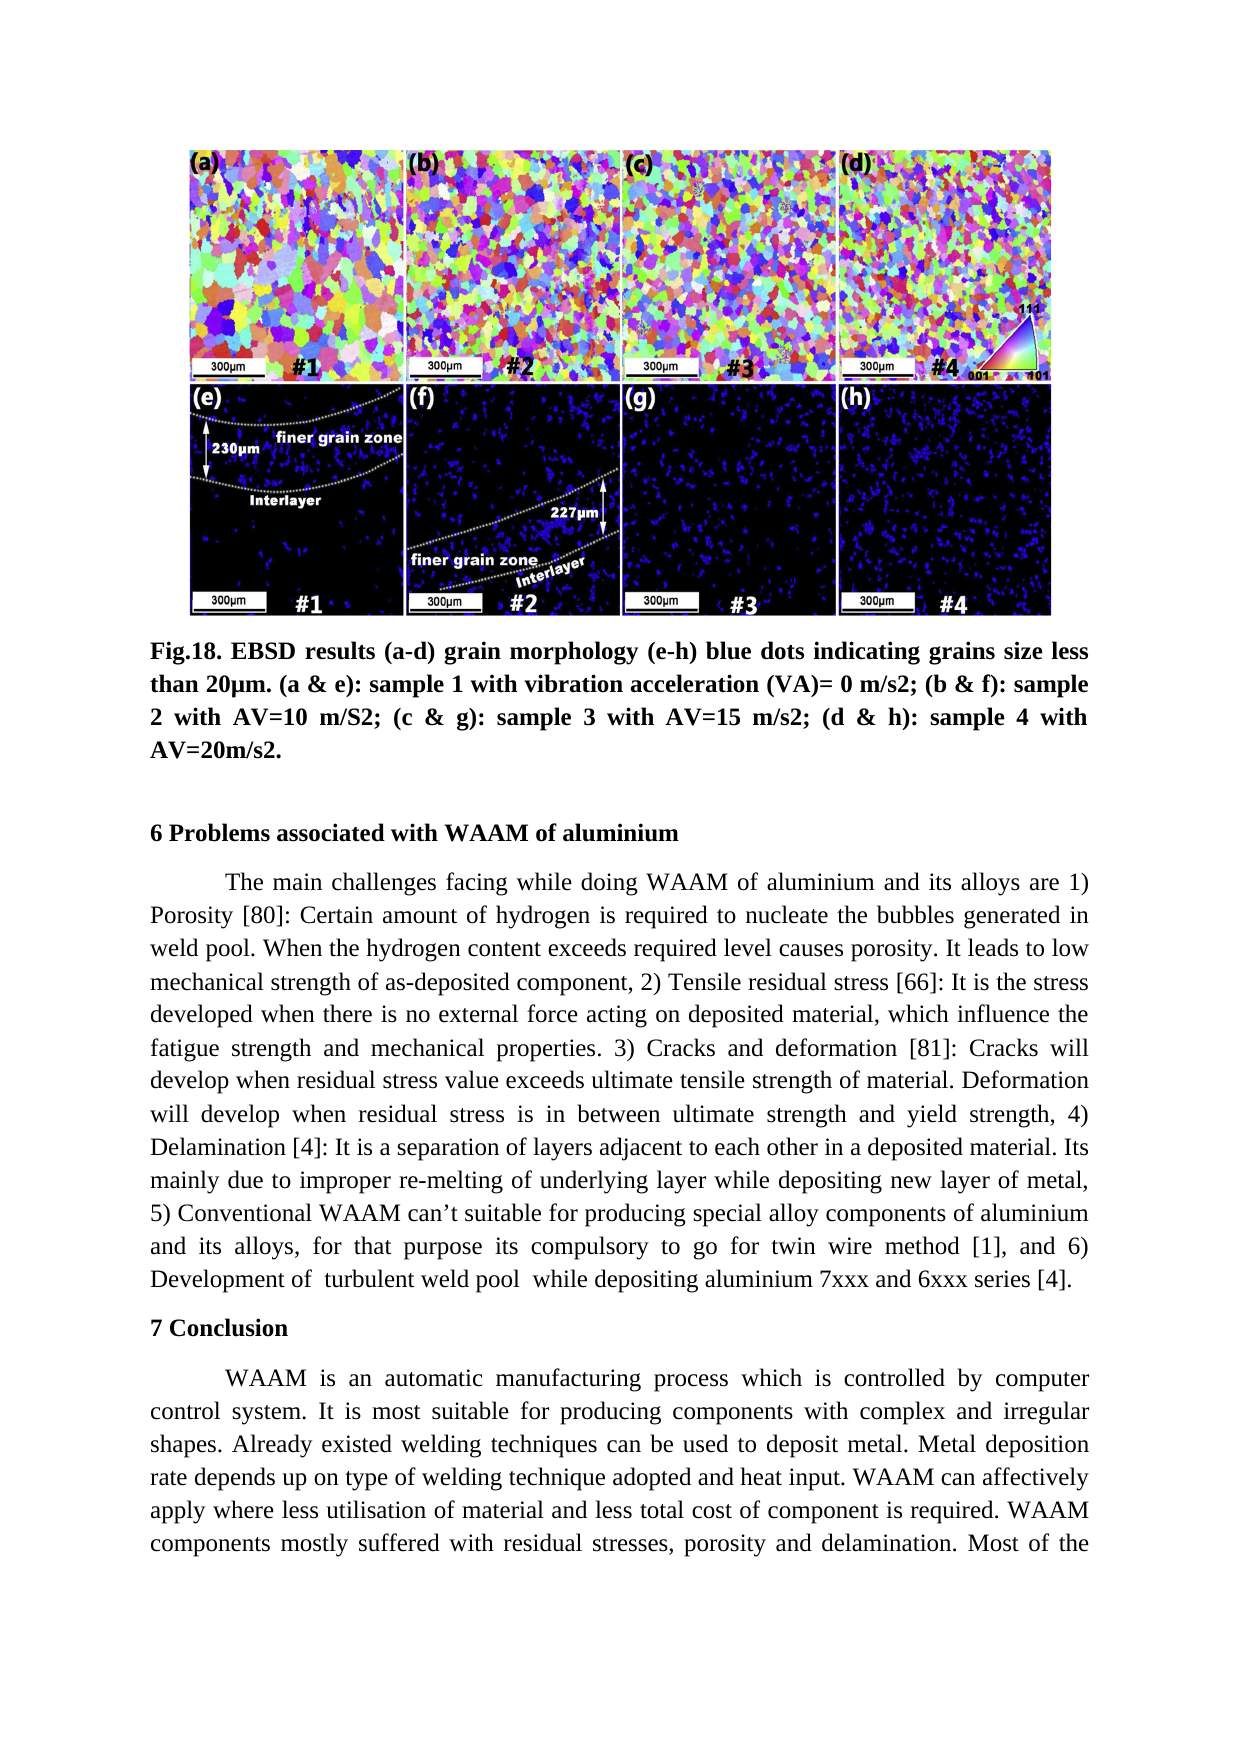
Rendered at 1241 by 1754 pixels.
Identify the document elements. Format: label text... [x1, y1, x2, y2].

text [150, 1363, 1090, 1557]
text Fig.18. EBSD results (a-d) grain morphology (e-h) blue dots indicating grains size less than 20µm. (a & e): sample 1 with vibration acceleration (VA)= 0 m/s2; (b & f): sample 2 with AV=10 m/S2; (c & g): sample 3 with AV=15 m/s2; (d & h): sample 4 with AV=20m/s2. [150, 636, 1090, 764]
text 6 Problems associated with WAAM of aluminium [150, 818, 1090, 847]
text The main challenges facing while doing WAAM of aluminium and its alloys are 1) Porosity [80]: Certain amount of hydrogen is required to nucleate the bubbles generated in weld pool. When the hydrogen content exceeds required level causes porosity. It leads to low mechanical strength of as-deposited component, 2) Tensile residual stress [66]: It is the stress developed when there is no external force acting on deposited material, which influence the fatigue strength and mechanical properties. 3) Cracks and deformation [81]: Cracks will develop when residual stress value exceeds ultimate tensile strength of material. Deformation will develop when residual stress is in between ultimate strength and yield strength, 4) Delamination [4]: It is a separation of layers adjacent to each other in a deposited material. Its mainly due to improper re-melting of underlying layer while depositing new layer of metal, 5) Conventional WAAM can’t suitable for producing special alloy components of aluminium and its alloys, for that purpose its compulsory to go for twin wire method [1], and 6) Development of turbulent weld pool while depositing aluminium 7xxx and 6xxx series [4]. [150, 867, 1090, 1292]
text 7 Conclusion [150, 1313, 1090, 1342]
